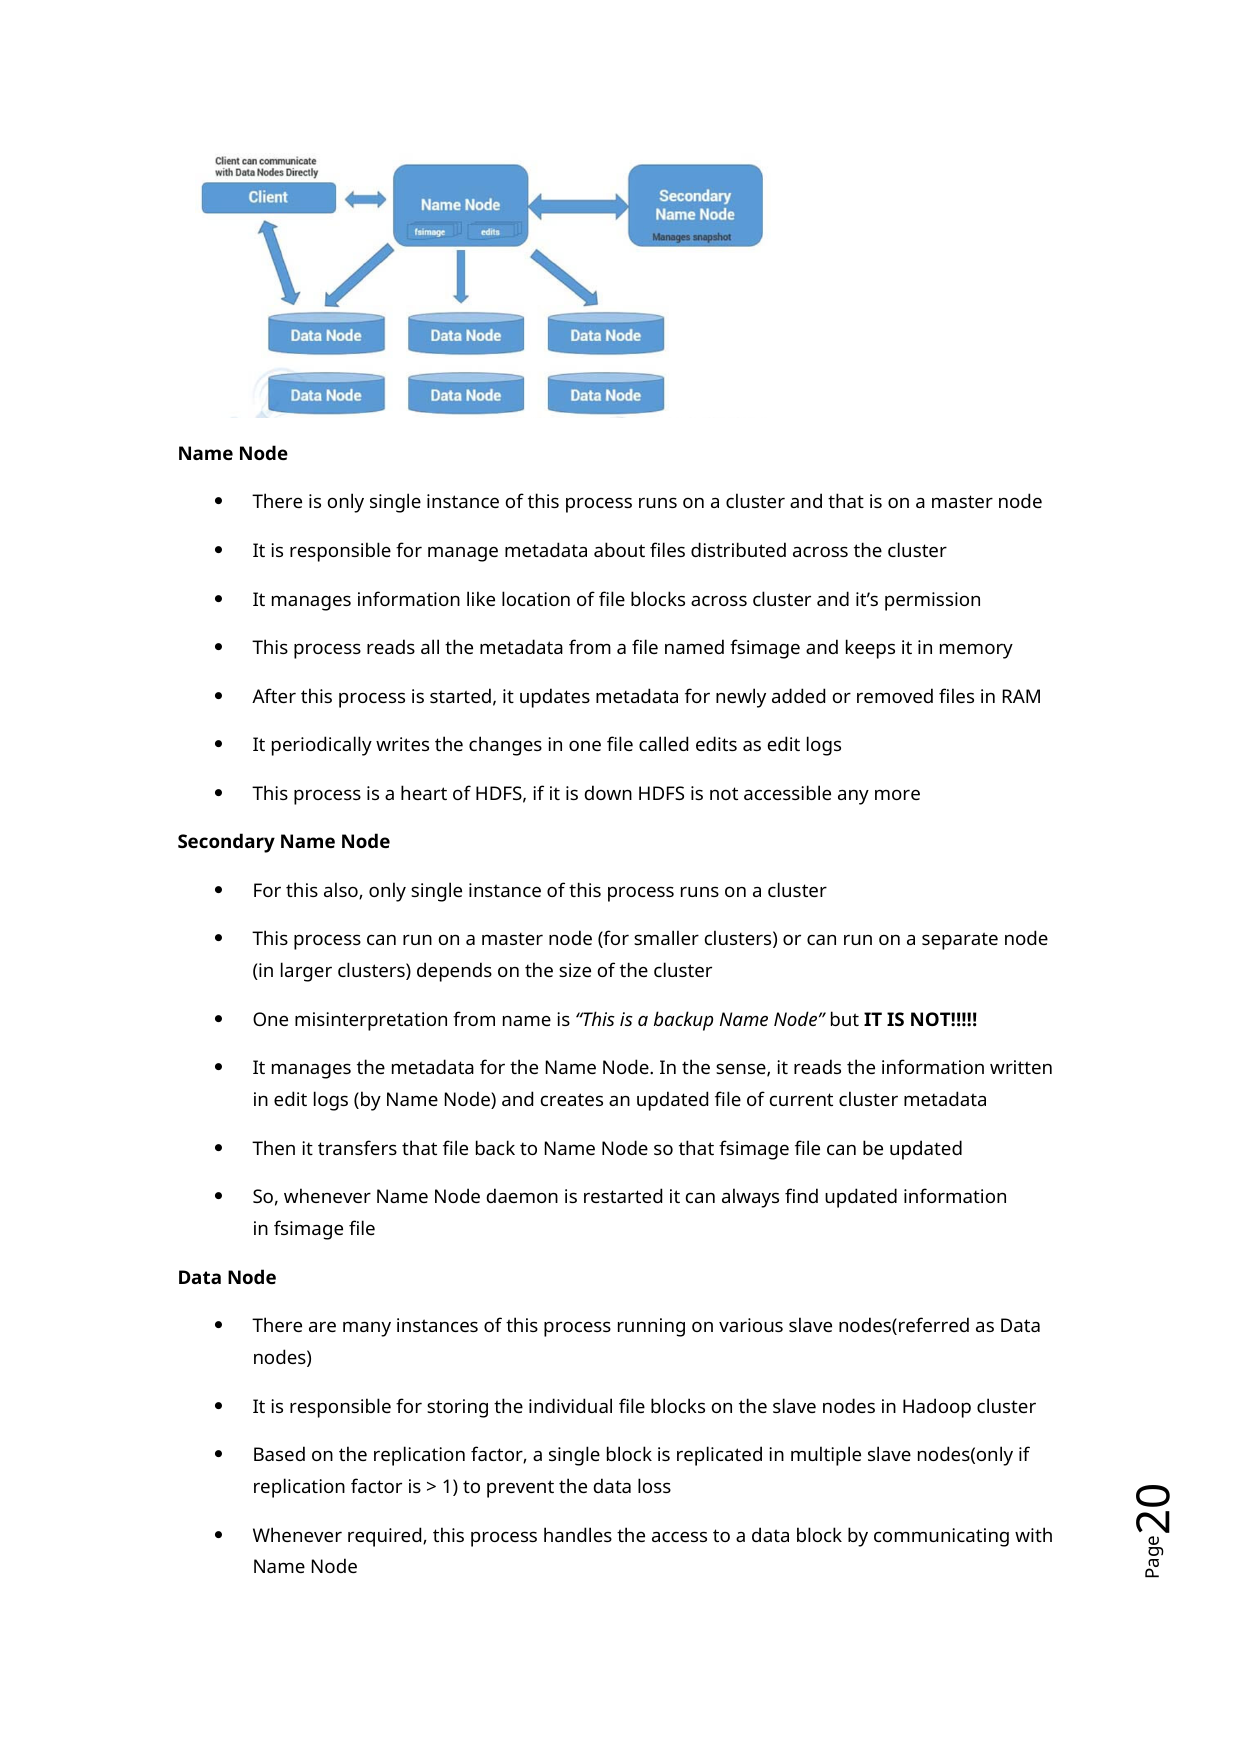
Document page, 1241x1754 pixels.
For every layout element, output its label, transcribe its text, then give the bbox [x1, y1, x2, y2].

text Name Node [177, 440, 1063, 466]
list There are many instances of this process running on various slave nodes(referred as Data nodes) [215, 1312, 1063, 1370]
list It is responsible for manage metadata about files distributed across the cluster [215, 537, 1063, 563]
list It manages the metadata for the Name Node. In the sense, it reads the information written in edit logs (by Name Node) and creates an updated file of current cluster metadata [215, 1054, 1063, 1112]
text Data Node [177, 1264, 1063, 1289]
list It manages information like location of file blocks across cluster and it’s permission [215, 586, 1063, 611]
list So, whenever Name Node daemon is restarted it can always find updated information in fsimage file [215, 1183, 1063, 1241]
picture [177, 147, 786, 418]
list Based on the replication factor, a single block is replicated in multiple slave nodes(only if replication factor is > 1) to prevent the data loss [215, 1441, 1063, 1499]
list This process can run on a master node (for smaller clusters) or can run on a separate node (in larger clusters) depends on the size of the cluster [215, 926, 1063, 983]
text Secondary Name Node [177, 828, 1063, 854]
list There is only single instance of this process runs on a cluster and that is on a master node [215, 489, 1063, 514]
list For this also, only single instance of this process runs on a cluster [215, 877, 1063, 903]
list Then it transfers that file back to Name Node so that fsimage file can be updated [215, 1135, 1063, 1161]
list This process reads all the metadata from a file named fsimage and keeps it in memory [215, 634, 1063, 660]
list After this process is started, it updates metadata for newly added or removed files in RAM [215, 683, 1063, 708]
list This process is a heart of HDFS, if it is down HDFS is not accessible any more [215, 780, 1063, 806]
list It is responsible for storing the individual file blocks on the slave nodes in Hadoop cluster [215, 1393, 1063, 1418]
list It periodically writes the changes in one file called edits as edit logs [215, 731, 1063, 757]
list One misinterpretation from name is “This is a backup Name Node” but IT IS NOT!!!!! [215, 1006, 1063, 1032]
list Whenever required, this process handles the access to a data block by communicating with Name Node [215, 1522, 1063, 1579]
